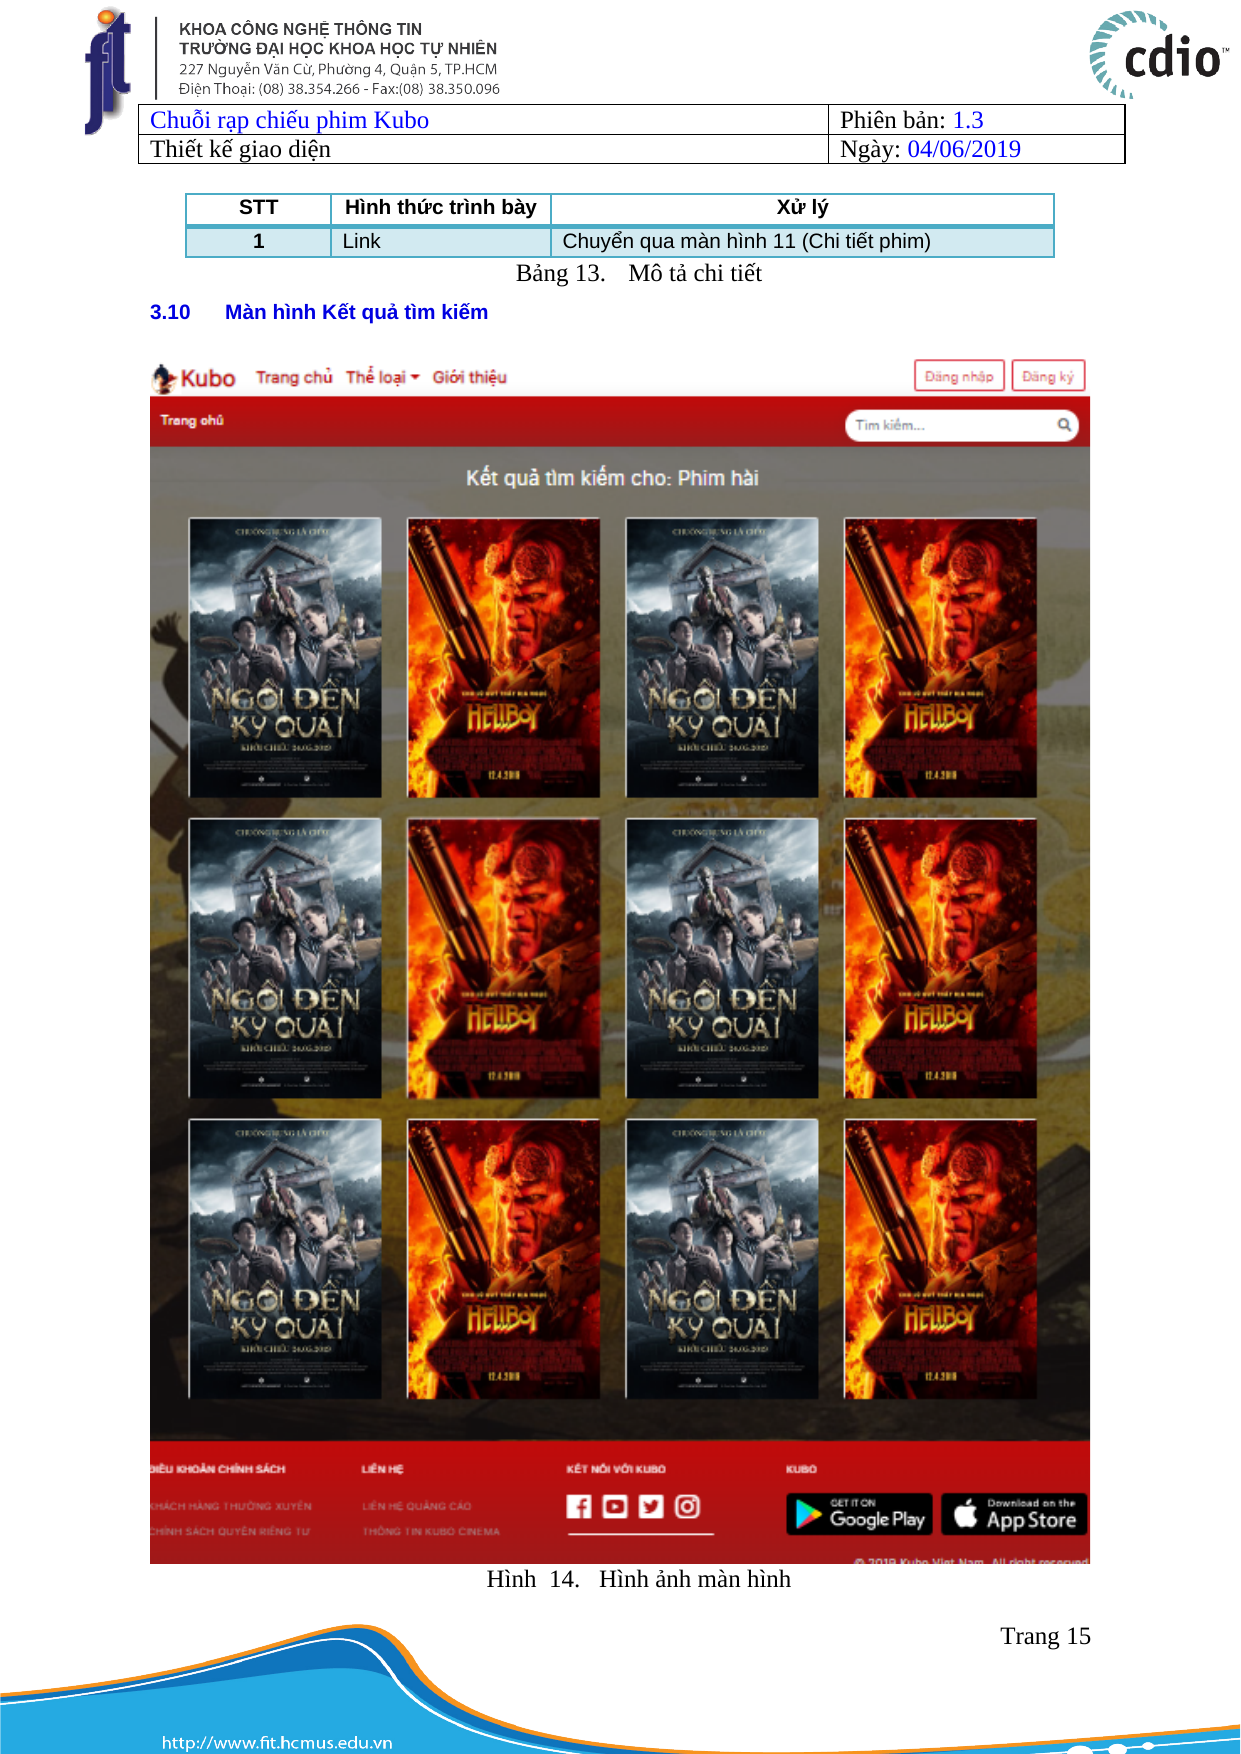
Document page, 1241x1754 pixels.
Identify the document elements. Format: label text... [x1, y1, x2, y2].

table_cell 1 [187, 229, 330, 256]
table_cell Link [332, 229, 550, 256]
list Hình ảnh màn hình [187, 1564, 1090, 1592]
table_header STT [187, 195, 330, 224]
table_header Xử lý [552, 195, 1053, 224]
table_cell Chuyển qua màn hình 11 (Chi tiết phim) [552, 229, 1053, 256]
picture [0, 1621, 1241, 1754]
picture [829, 105, 1124, 134]
subtitle Màn hình Kết quả tìm kiếm [150, 299, 1090, 324]
picture [829, 135, 1124, 159]
list Mô tả chi tiết [187, 258, 1090, 286]
table_header Hình thức trình bày [332, 195, 550, 224]
picture [139, 135, 828, 159]
picture [61, 0, 1241, 159]
picture [139, 105, 828, 134]
picture [150, 358, 1091, 1564]
